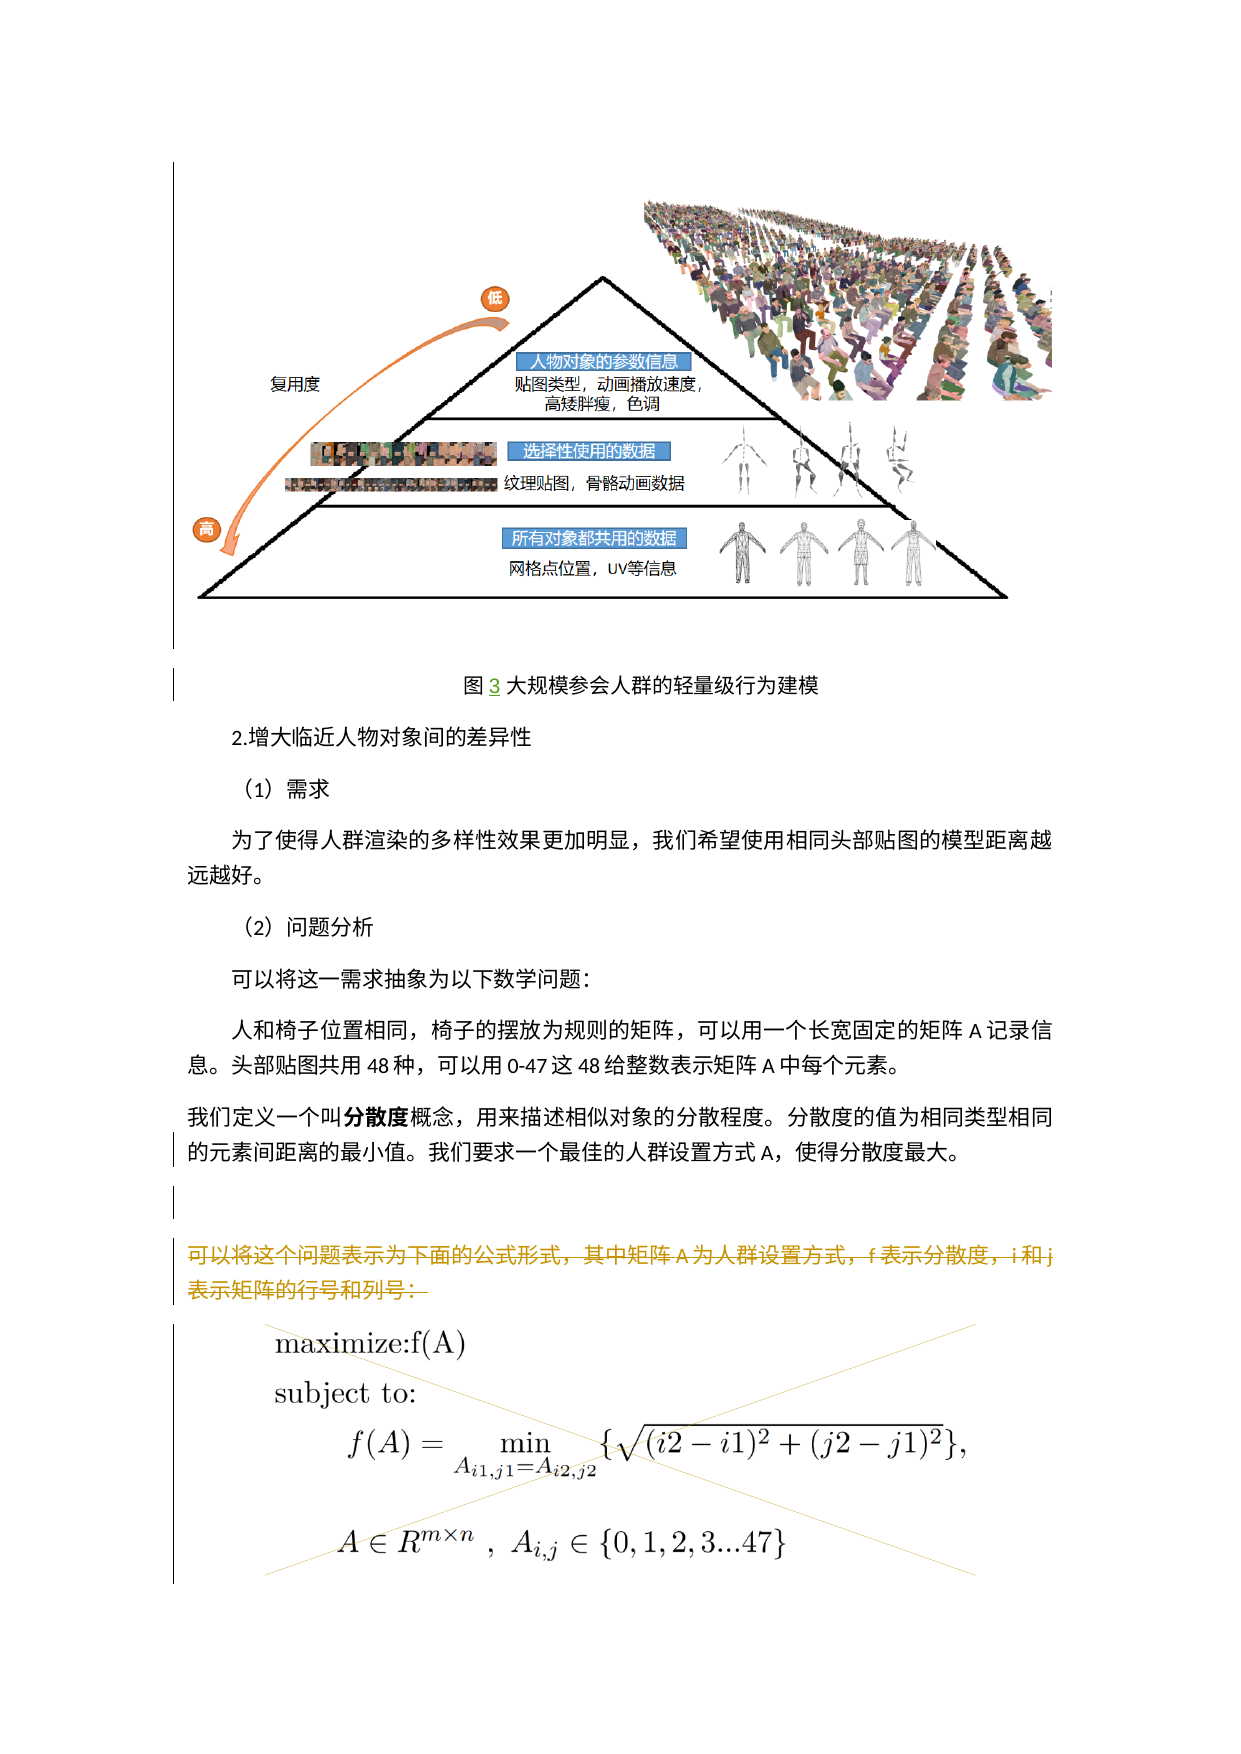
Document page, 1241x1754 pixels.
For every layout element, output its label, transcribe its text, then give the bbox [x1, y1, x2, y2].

text 我们定义一个叫分散度概念，用来描述相似对象的分散程度。分散度的值为相同类型相同的元素间距离的最小值。我们要求一个最佳的人群设置方式A，使得分散度最大。 [187, 1100, 1053, 1167]
picture [267, 1324, 973, 1449]
text 为了使得人群渲染的多样性效果更加明显，我们希望使用相同头部贴图的模型距离越远越好。 [187, 823, 1053, 891]
text 人和椅子位置相同，椅子的摆放为规则的矩阵，可以用一个长宽固定的矩阵A记录信息。头部贴图共用48种，可以用0-47这48给整数表示矩阵A中每个元素。 [187, 1013, 1053, 1081]
picture [266, 1451, 974, 1576]
picture [264, 1325, 617, 1575]
text （2）问题分析 [187, 910, 1053, 942]
text （1）需求 [187, 771, 1053, 804]
picture [623, 1325, 976, 1575]
text 图 大规模参会人群的轻量级行为建模 [187, 668, 1053, 701]
text 可以将这一需求抽象为以下数学问题： [187, 961, 1053, 994]
picture [187, 162, 1053, 632]
text 2.增大临近人物对象间的差异性 [187, 720, 1053, 752]
